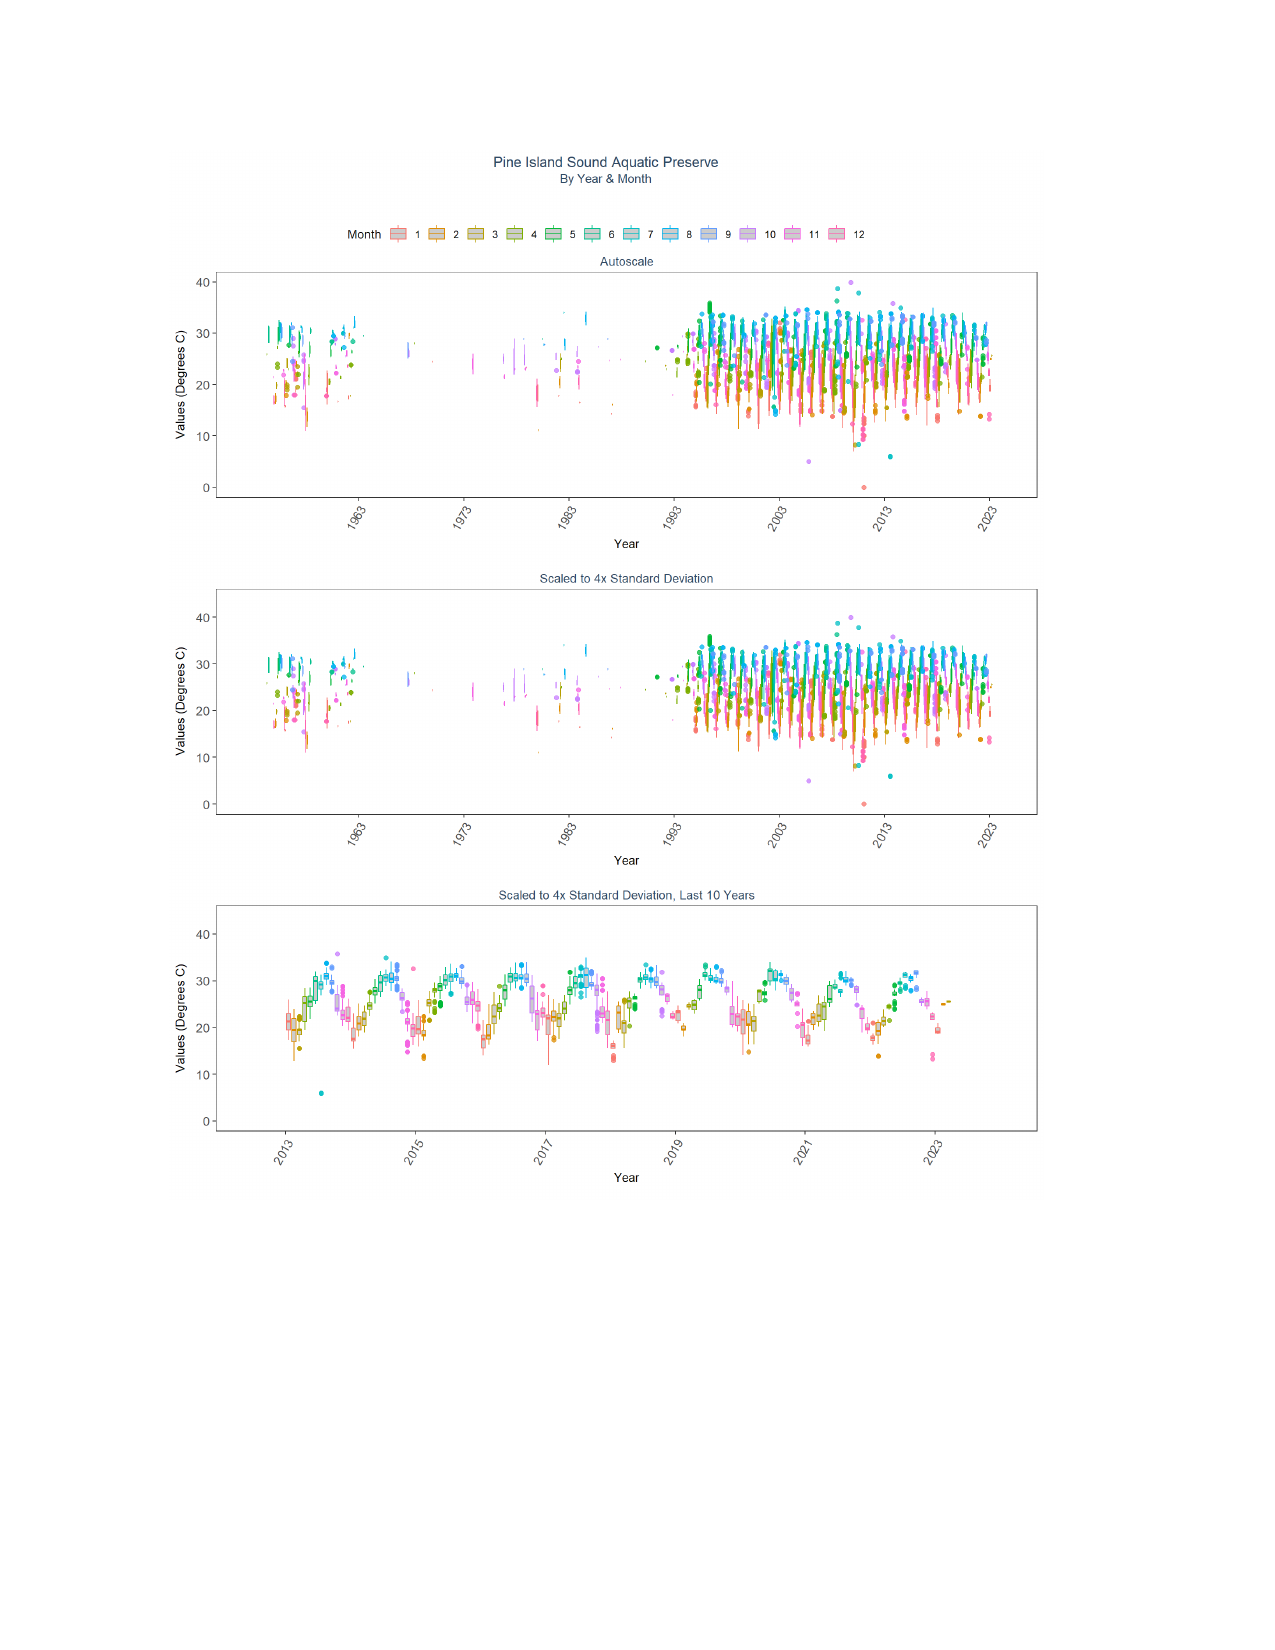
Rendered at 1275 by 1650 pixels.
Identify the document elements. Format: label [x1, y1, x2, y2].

picture [168, 150, 1044, 1200]
